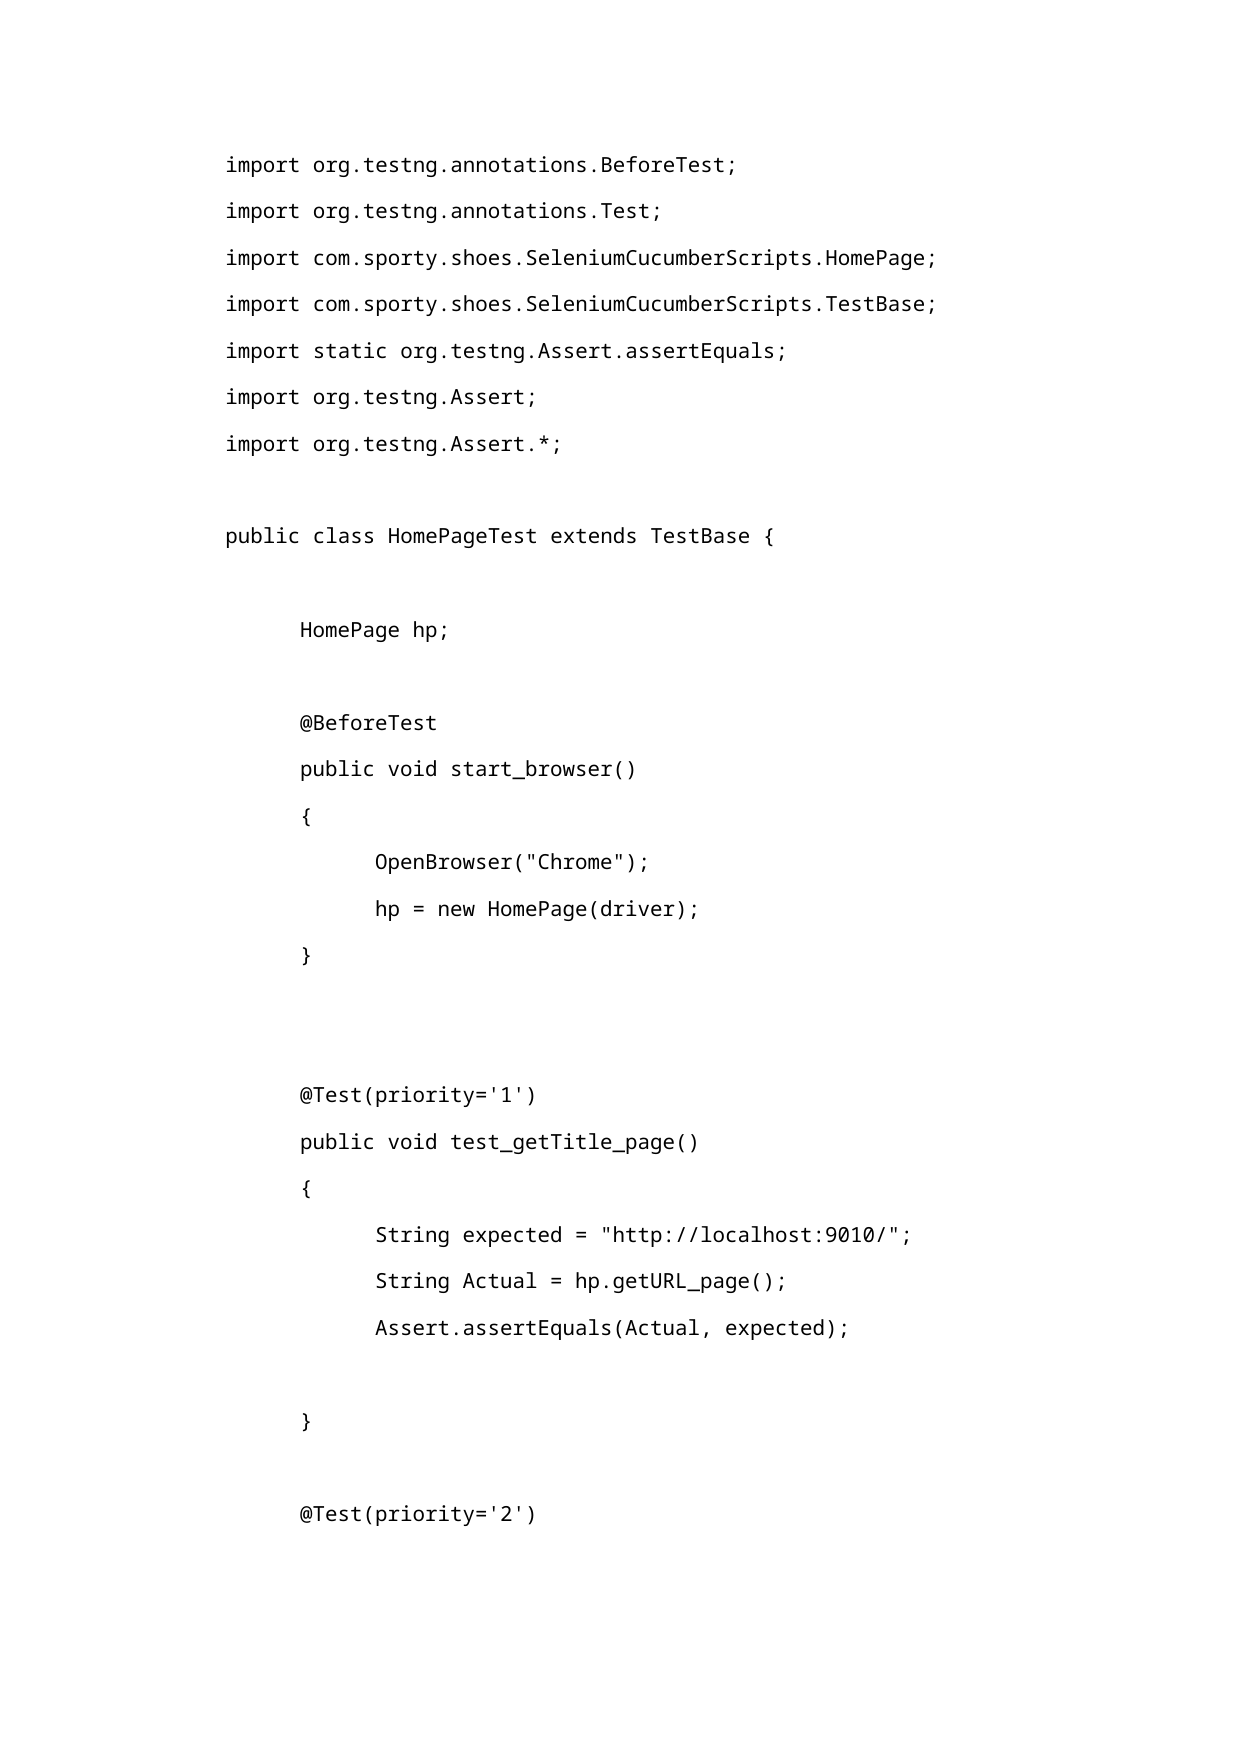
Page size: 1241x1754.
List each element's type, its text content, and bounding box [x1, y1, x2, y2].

text } [225, 940, 1090, 969]
text { [225, 1173, 1090, 1202]
text { [225, 801, 1090, 829]
text import static org.testng.Assert.assertEquals; [225, 336, 1090, 364]
text import org.testng.annotations.BeforeTest; [225, 150, 1090, 178]
text Assert.assertEquals(Actual, expected); [225, 1313, 1090, 1341]
text } [225, 1406, 1090, 1434]
text OpenBrowser("Chrome"); [225, 847, 1090, 876]
text @Test(priority='1') [225, 1080, 1090, 1109]
text String Actual = hp.getURL_page(); [225, 1266, 1090, 1295]
text import com.sporty.shoes.SeleniumCucumberScripts.HomePage; [225, 243, 1090, 271]
text HomePage hp; [225, 615, 1090, 643]
text public void test_getTitle_page() [225, 1127, 1090, 1155]
text public class HomePageTest extends TestBase { [225, 522, 1090, 550]
text import com.sporty.shoes.SeleniumCucumberScripts.TestBase; [225, 289, 1090, 318]
text hp = new HomePage(driver); [225, 894, 1090, 922]
text public void start_browser() [225, 754, 1090, 783]
text @Test(priority='2') [225, 1499, 1090, 1528]
text String expected = "http://localhost:9010/"; [225, 1220, 1090, 1248]
text @BeforeTest [225, 708, 1090, 737]
text import org.testng.Assert; [225, 382, 1090, 411]
text import org.testng.Assert.*; [225, 429, 1090, 457]
text import org.testng.annotations.Test; [225, 196, 1090, 225]
